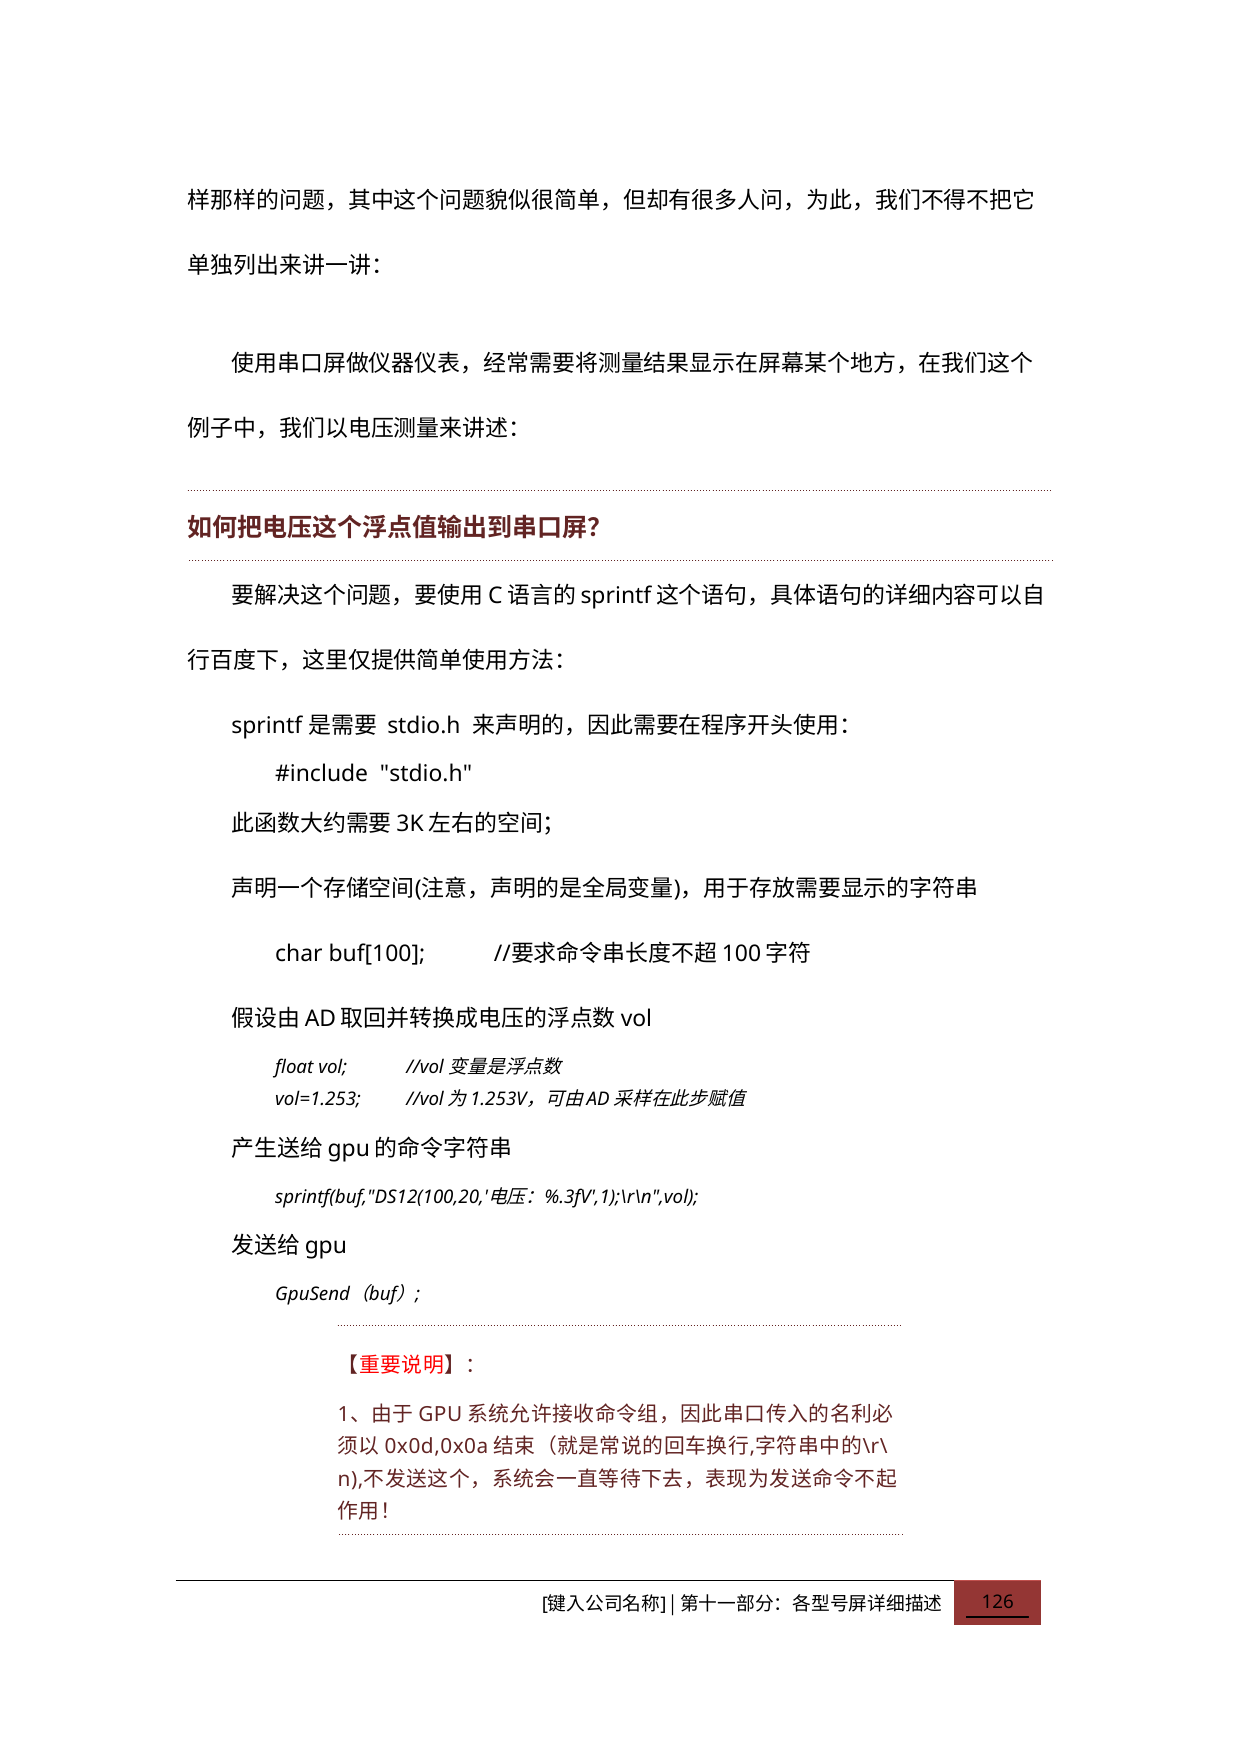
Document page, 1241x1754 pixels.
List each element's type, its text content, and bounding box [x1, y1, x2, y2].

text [187, 166, 1053, 296]
text sprintf(buf,"DS12(100,20,'电压：%.3fV',1);\r\n",vol); [187, 1179, 1053, 1211]
text 要解决这个问题，要使用C语言的sprintf这个语句，具体语句的详细内容可以自行百度下，这里仅提供简单使用方法： [187, 561, 1053, 691]
text float vol; //vol 变量是浮点数 [187, 1049, 1053, 1081]
text 1、由于GPU系统允许接收命令组，因此串口传入的名利必须以0x0d,0x0a结束（就是常说的回车换行,字符串中的\r\n),不发送这个，系统会一直等待下去，表现为发送命令不起作用！ [337, 1374, 903, 1535]
text #include "stdio.h" [187, 756, 1053, 789]
text sprintf 是需要 stdio.h 来声明的，因此需要在程序开头使用： [187, 691, 1053, 756]
text vol=1.253; //vol为1.253V，可由AD采样在此步赋值 [187, 1081, 1053, 1114]
text 发送给gpu [187, 1211, 1053, 1276]
text char buf[100]; //要求命令串长度不超100字符 [187, 919, 1053, 984]
text 产生送给gpu的命令字符串 [187, 1114, 1053, 1179]
text 使用串口屏做仪器仪表，经常需要将测量结果显示在屏幕某个地方，在我们这个例子中，我们以电压测量来讲述： [187, 329, 1053, 459]
text GpuSend（buf）; [187, 1276, 1053, 1309]
subtitle 如何把电压这个浮点值输出到串口屏？ [187, 490, 1053, 561]
text 【重要说明】： [337, 1325, 903, 1374]
text 此函数大约需要3K左右的空间； [187, 789, 1053, 854]
text 声明一个存储空间(注意，声明的是全局变量)，用于存放需要显示的字符串 [187, 854, 1053, 919]
text 假设由AD取回并转换成电压的浮点数 vol [187, 984, 1053, 1049]
